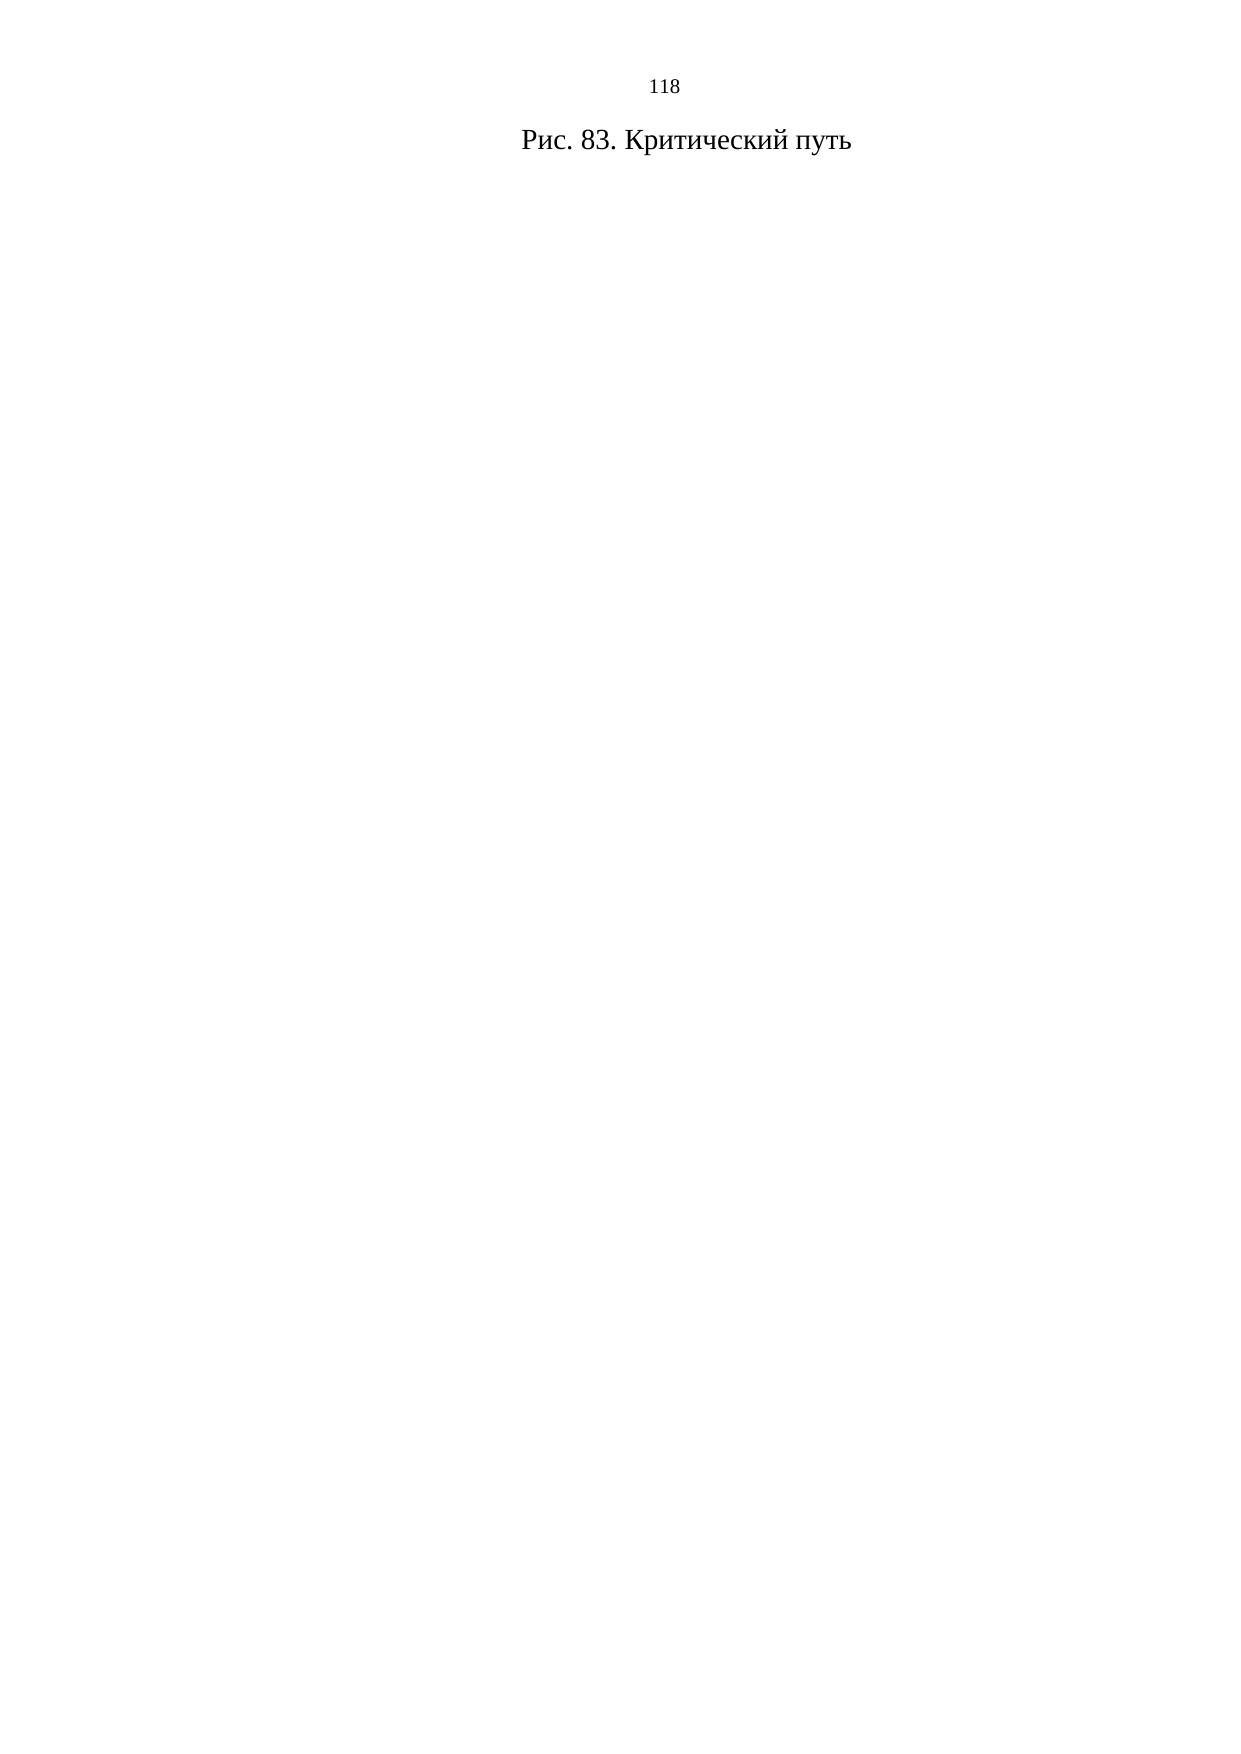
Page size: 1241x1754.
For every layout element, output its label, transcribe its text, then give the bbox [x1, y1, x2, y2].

text Рис. 83. Критический путь [177, 122, 1152, 156]
